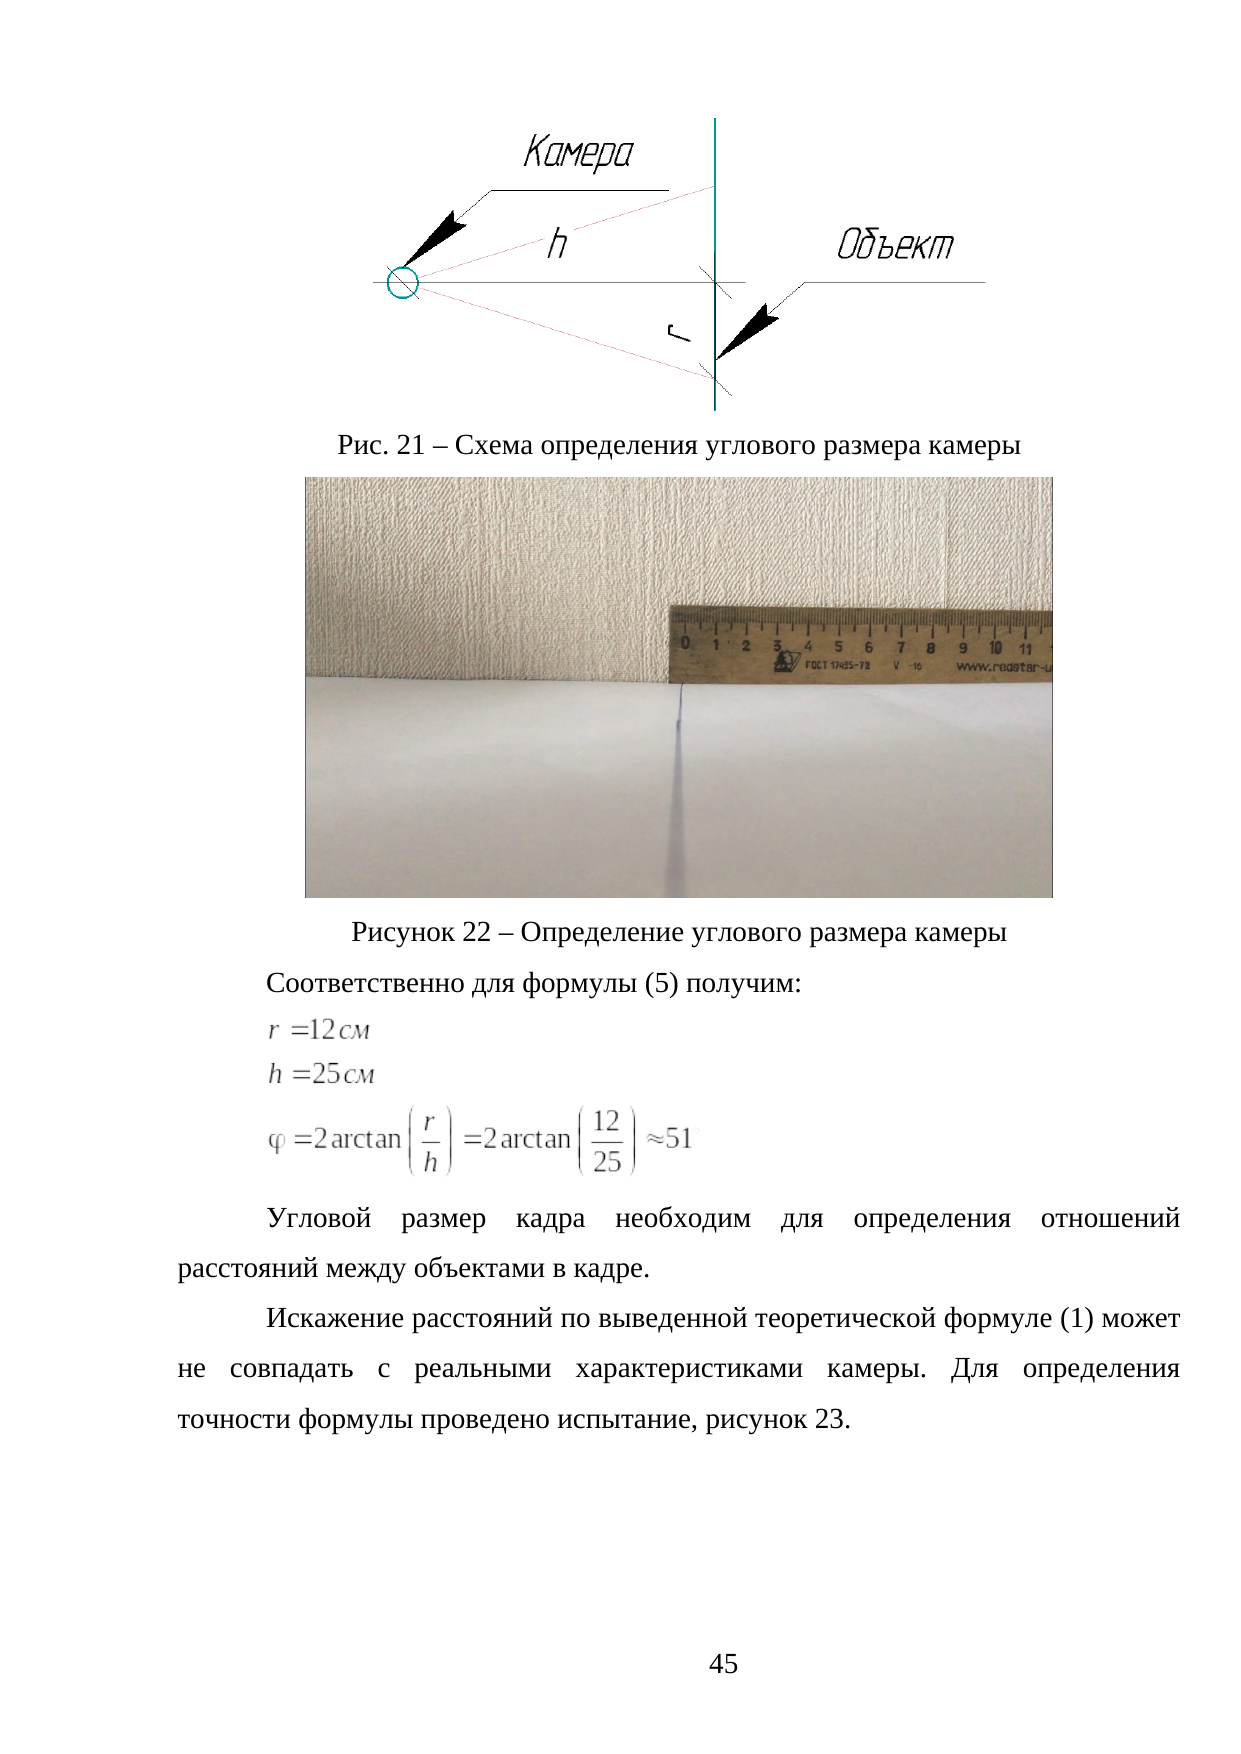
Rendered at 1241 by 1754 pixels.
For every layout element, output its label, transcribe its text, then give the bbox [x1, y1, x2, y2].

text Искажение расстояний по выведенной теоретической формуле (1) может не совпадать с реальными характеристиками камеры. Для определения точности формулы проведено испытание, рисунок 23. [177, 1300, 1181, 1434]
picture [372, 118, 986, 411]
text Рис. 21 – Схема определения углового размера камеры [177, 427, 1181, 461]
text Соответственно для формулы (5) получим: [177, 965, 1181, 998]
picture [305, 477, 1053, 898]
text Угловой размер кадра необходим для определения отношений расстояний между объектами в кадре. [177, 1200, 1181, 1283]
text Рисунок 22 – Определение углового размера камеры [177, 914, 1181, 948]
